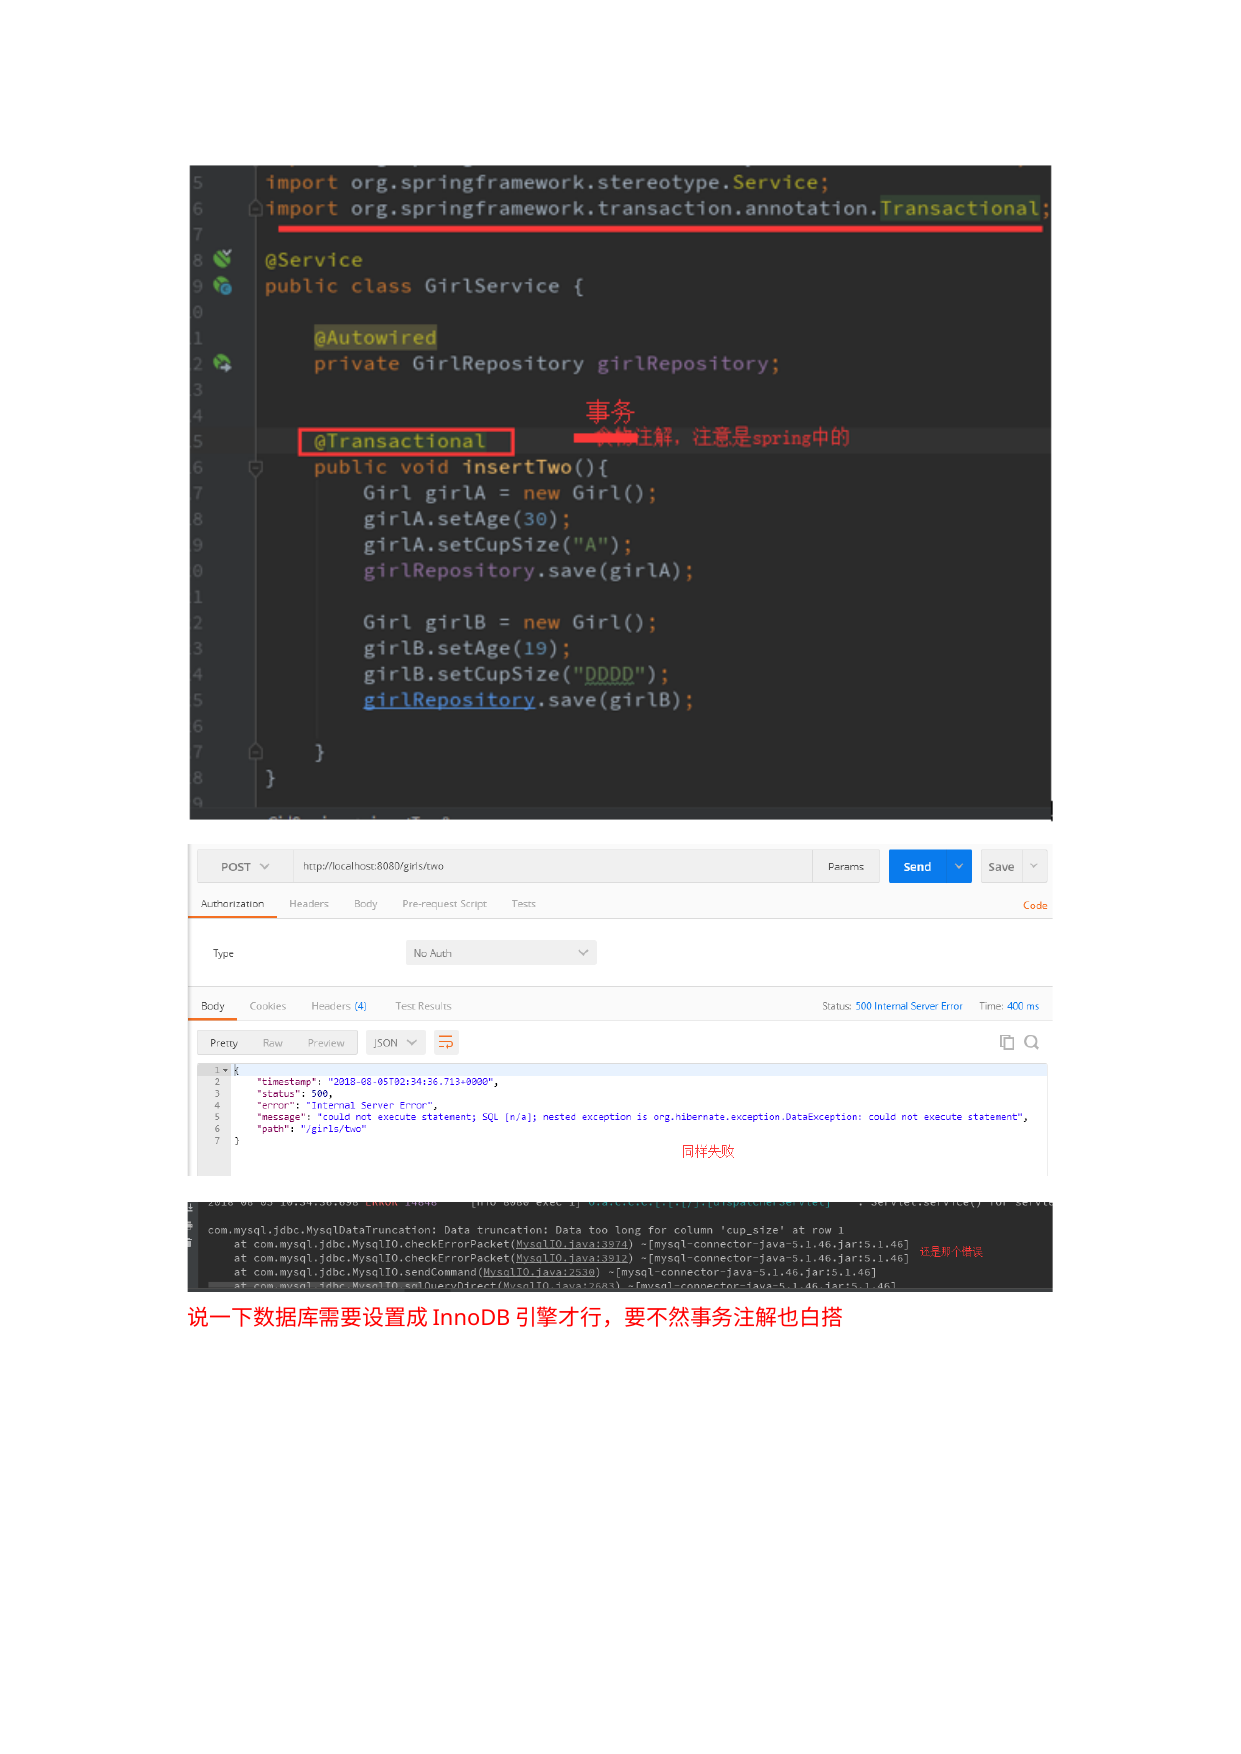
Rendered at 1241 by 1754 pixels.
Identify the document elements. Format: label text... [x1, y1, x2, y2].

text 说一下数据库需要设置成InnoDB引擎才行，要不然事务注解也白搭 [187, 1299, 1053, 1332]
picture [187, 1202, 1053, 1292]
picture [187, 844, 1053, 1176]
picture [187, 162, 1053, 823]
